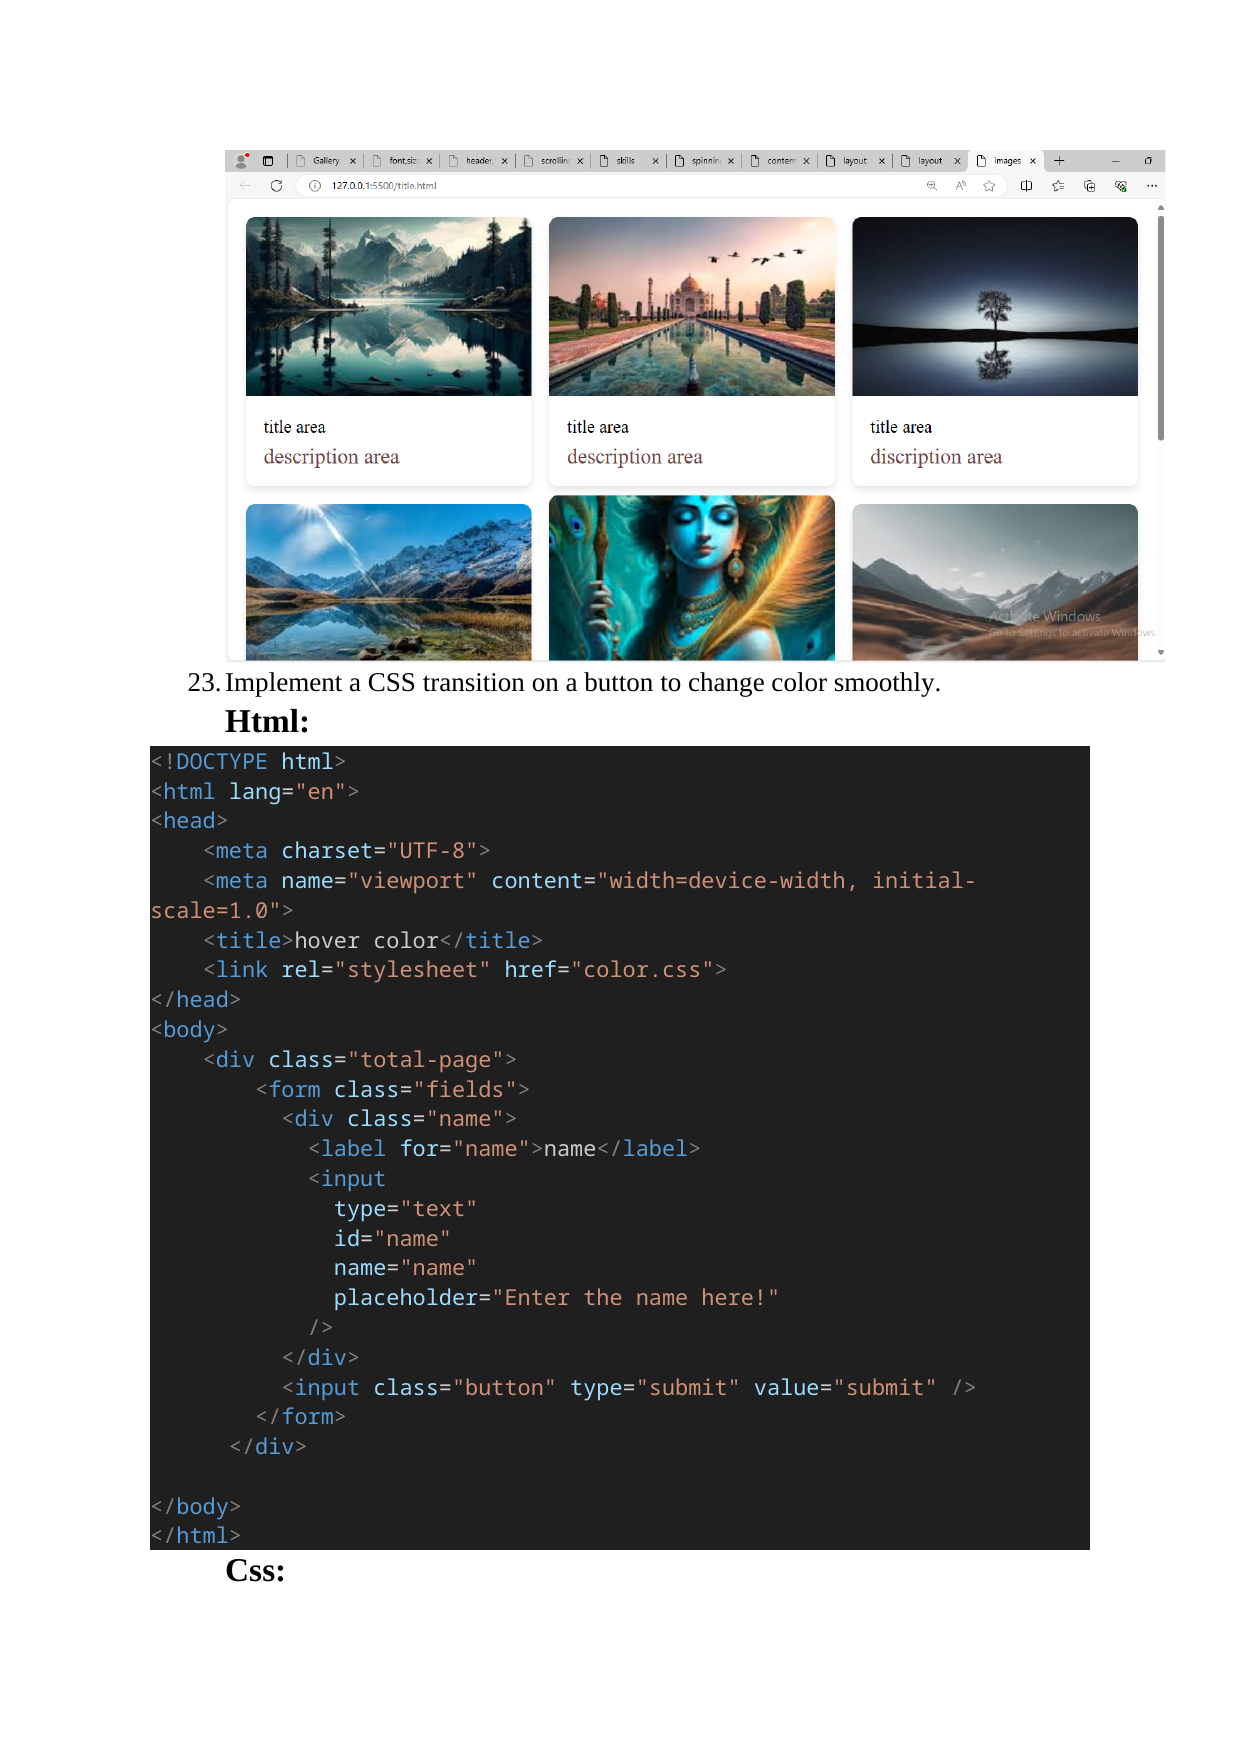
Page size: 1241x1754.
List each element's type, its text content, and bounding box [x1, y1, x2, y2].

text /> [150, 1312, 1090, 1342]
text id="name" [150, 1222, 1090, 1252]
text Css: [225, 1550, 1090, 1588]
list Implement a CSS transition on a button to change color smoothly. [187, 666, 1090, 697]
text <form class="fields"> [150, 1073, 1090, 1103]
text <title>hover color</title> [150, 924, 1090, 954]
text <link rel="stylesheet" href="color.css"> [150, 954, 1090, 984]
text <meta name="viewport" content="width=device-width, initial-scale=1.0"> [150, 865, 1090, 924]
text <div class="total-page"> [150, 1044, 1090, 1073]
picture [225, 150, 1166, 663]
text </form> [150, 1401, 1090, 1431]
text </body> [150, 1491, 1090, 1520]
text name="name" [150, 1252, 1090, 1282]
text Html: [225, 702, 1090, 740]
text <!DOCTYPE html> [150, 746, 1090, 776]
text placeholder="Enter the name here!" [150, 1282, 1090, 1312]
text </div> [150, 1431, 1090, 1461]
text <input class="button" type="submit" value="submit" /> [150, 1371, 1090, 1401]
text <div class="name"> [150, 1103, 1090, 1133]
text <body> [150, 1014, 1090, 1044]
text </head> [150, 984, 1090, 1014]
text type="text" [150, 1193, 1090, 1222]
text <meta charset="UTF-8"> [150, 835, 1090, 865]
text </div> [150, 1342, 1090, 1371]
text <input [150, 1163, 1090, 1193]
text </html> [150, 1520, 1090, 1550]
text <head> [150, 805, 1090, 835]
text <html lang="en"> [150, 776, 1090, 805]
text <label for="name">name</label> [150, 1133, 1090, 1163]
